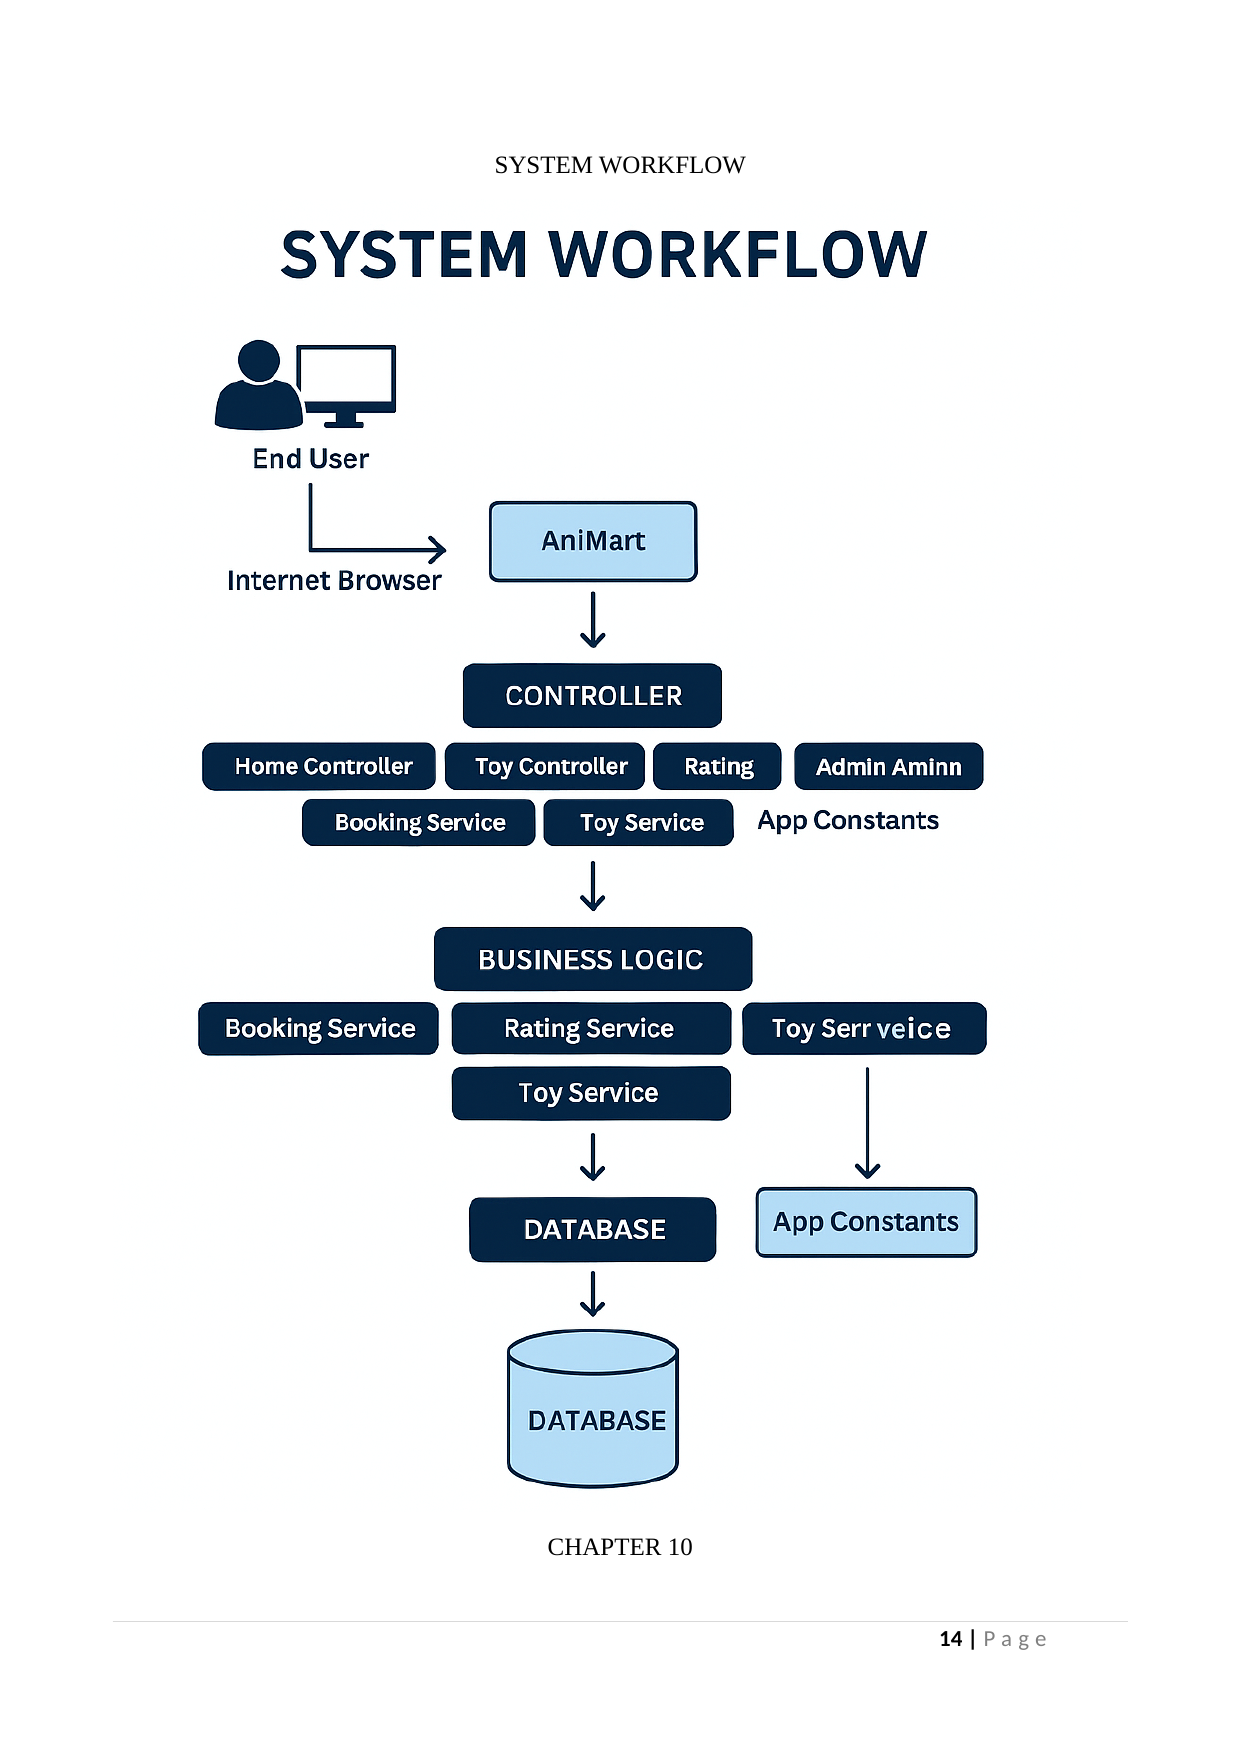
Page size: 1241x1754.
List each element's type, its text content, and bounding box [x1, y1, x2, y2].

text CHAPTER 10 [112, 1532, 1128, 1561]
picture [112, 199, 1082, 1512]
text SYSTEM WORKFLOW [112, 150, 1128, 179]
